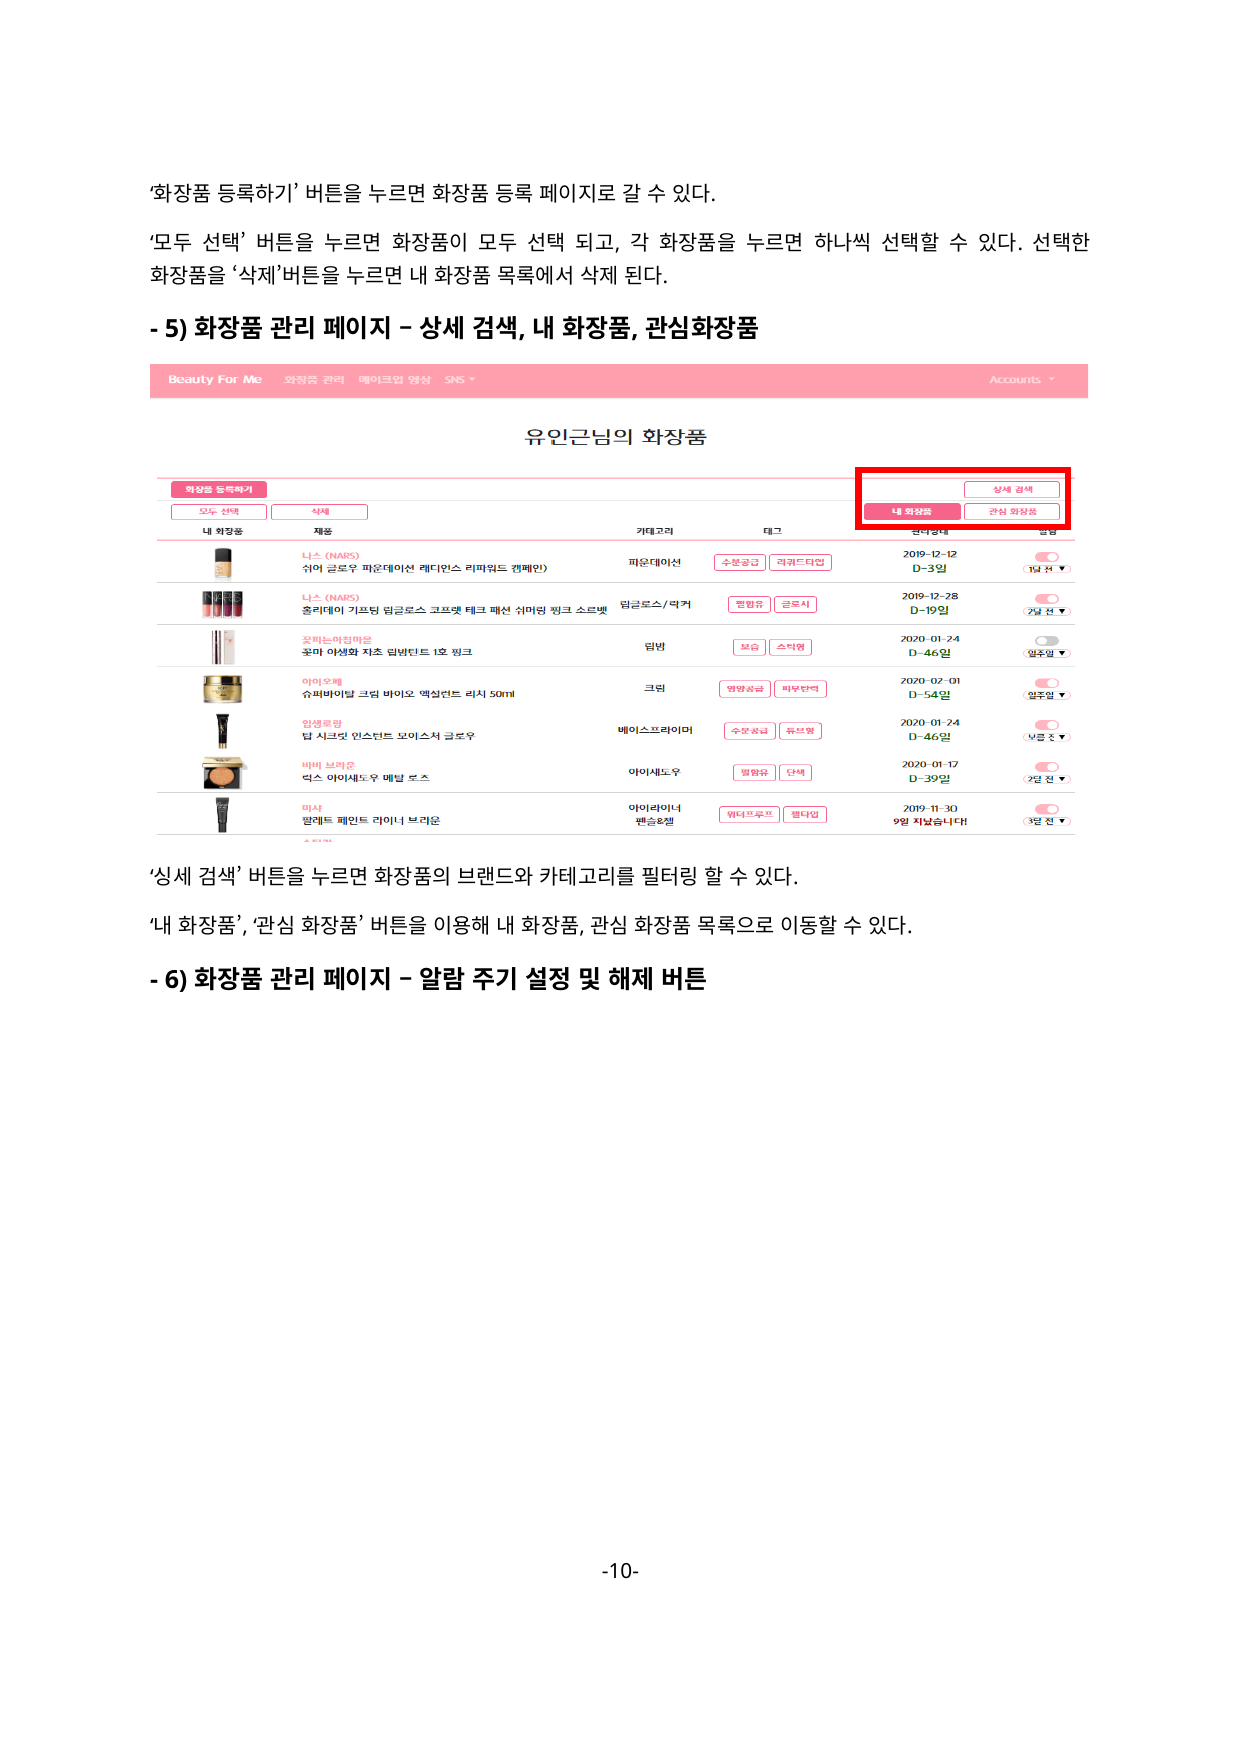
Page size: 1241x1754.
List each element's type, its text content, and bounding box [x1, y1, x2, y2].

text ‘화장품 등록하기’ 버튼을 누르면 화장품 등록 페이지로 갈 수 있다. [150, 177, 1090, 207]
text ‘모두 선택’ 버튼을 누르면 화장품이 모두 선택 되고, 각 화장품을 누르면 하나씩 선택할 수 있다. 선택한 화장품을 ‘삭제’버튼을 누르면 내 화장품 목록에서 삭제 된다. [150, 227, 1090, 289]
text ‘싱세 검색’ 버튼을 누르면 화장품의 브랜드와 카테고리를 필터링 할 수 있다. [150, 860, 1090, 891]
picture [150, 364, 1089, 842]
text ‘내 화장품’, ‘관심 화장품’ 버튼을 이용해 내 화장품, 관심 화장품 목록으로 이동할 수 있다. [150, 910, 1090, 940]
text - 5) 화장품 관리 페이지 – 상세 검색, 내 화장품, 관심화장품 [150, 309, 1090, 345]
text - 6) 화장품 관리 페이지 – 알람 주기 설정 및 해제 버튼 [150, 959, 1090, 995]
